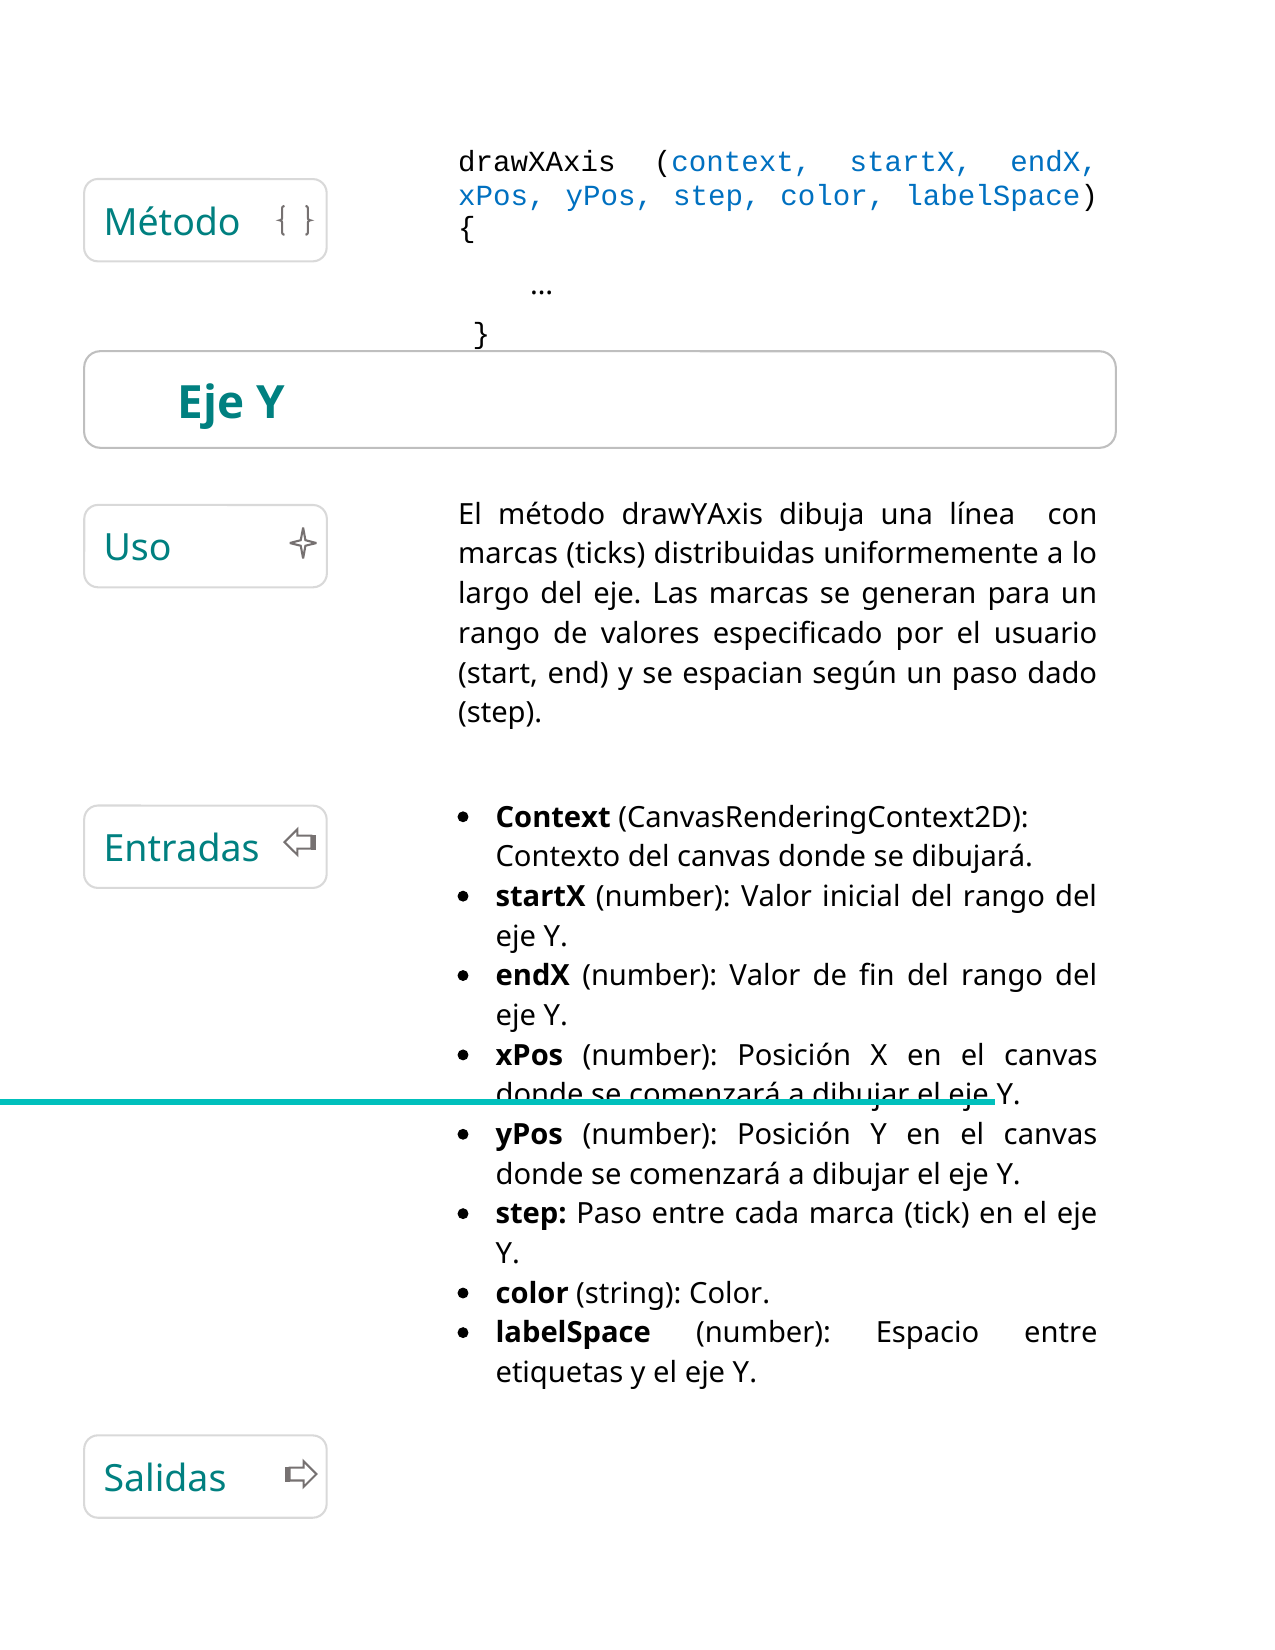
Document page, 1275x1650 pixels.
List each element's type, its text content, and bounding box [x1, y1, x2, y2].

text } [458, 320, 1098, 350]
list color (string): Color. [458, 1272, 1098, 1312]
list endX (number): Valor de fin del rango del eje Y. [458, 954, 1098, 1034]
list Context (CanvasRenderingContext2D): Contexto del canvas donde se dibujará. [458, 796, 1098, 875]
list startX (number): Valor inicial del rango del eje Y. [458, 875, 1098, 954]
list xPos (number): Posición X en el canvas donde se comenzará a dibujar el eje Y. [458, 1034, 1098, 1113]
list labelSpace (number): Espacio entre etiquetas y el eje Y. [458, 1312, 1098, 1391]
text El método drawYAxis dibuja una línea con marcas (ticks) distribuidas uniformemente a lo largo del eje. Las marcas se generan para un rango de valores especificado por el usuario (start, end) y se espacian según un paso dado (step). [458, 493, 1098, 731]
text drawXAxis (context, startX, endX, xPos, yPos, step, color, labelSpace) { [458, 148, 1098, 247]
subtitle Eje Y [177, 369, 1098, 432]
text … [515, 263, 1098, 303]
list yPos (number): Posición Y en el canvas donde se comenzará a dibujar el eje Y. [458, 1113, 1098, 1193]
list step: Paso entre cada marca (tick) en el eje Y. [458, 1193, 1098, 1272]
